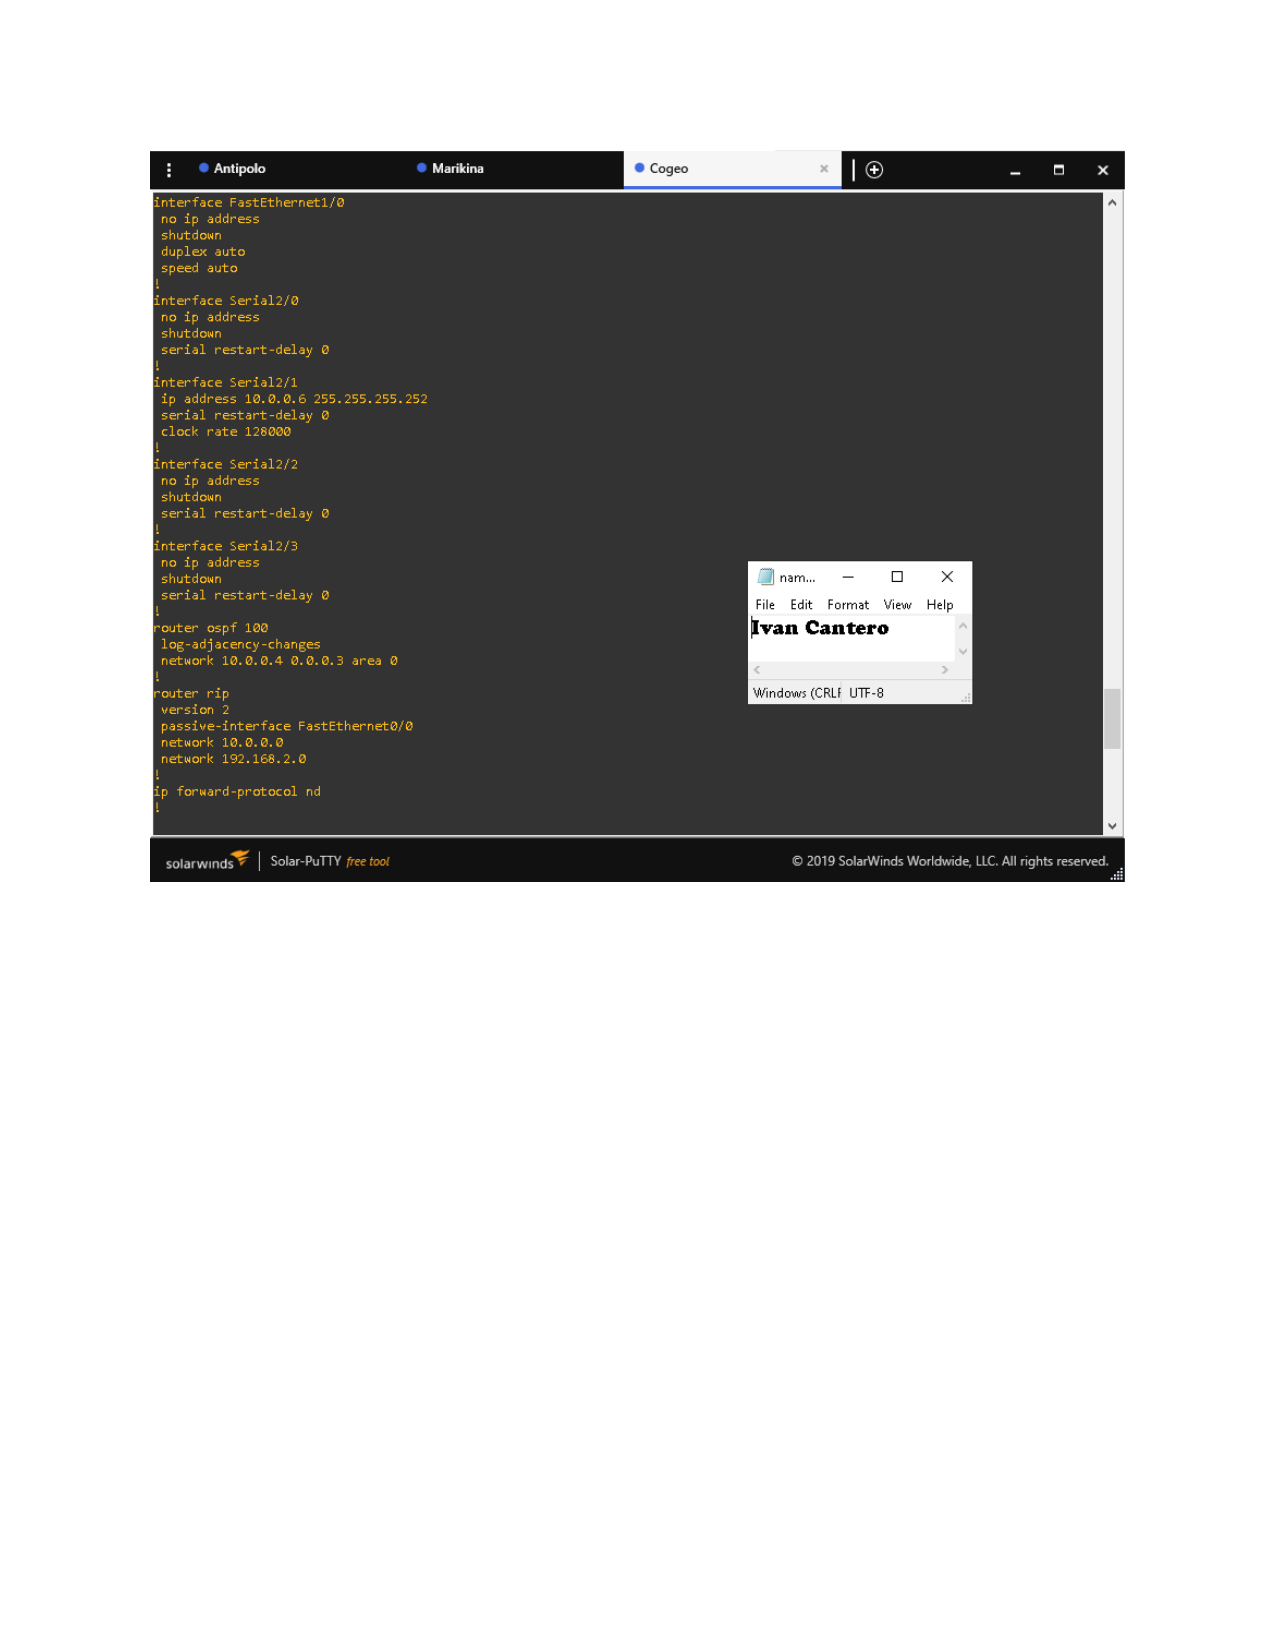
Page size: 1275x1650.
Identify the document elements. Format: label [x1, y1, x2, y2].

picture [150, 150, 1125, 882]
